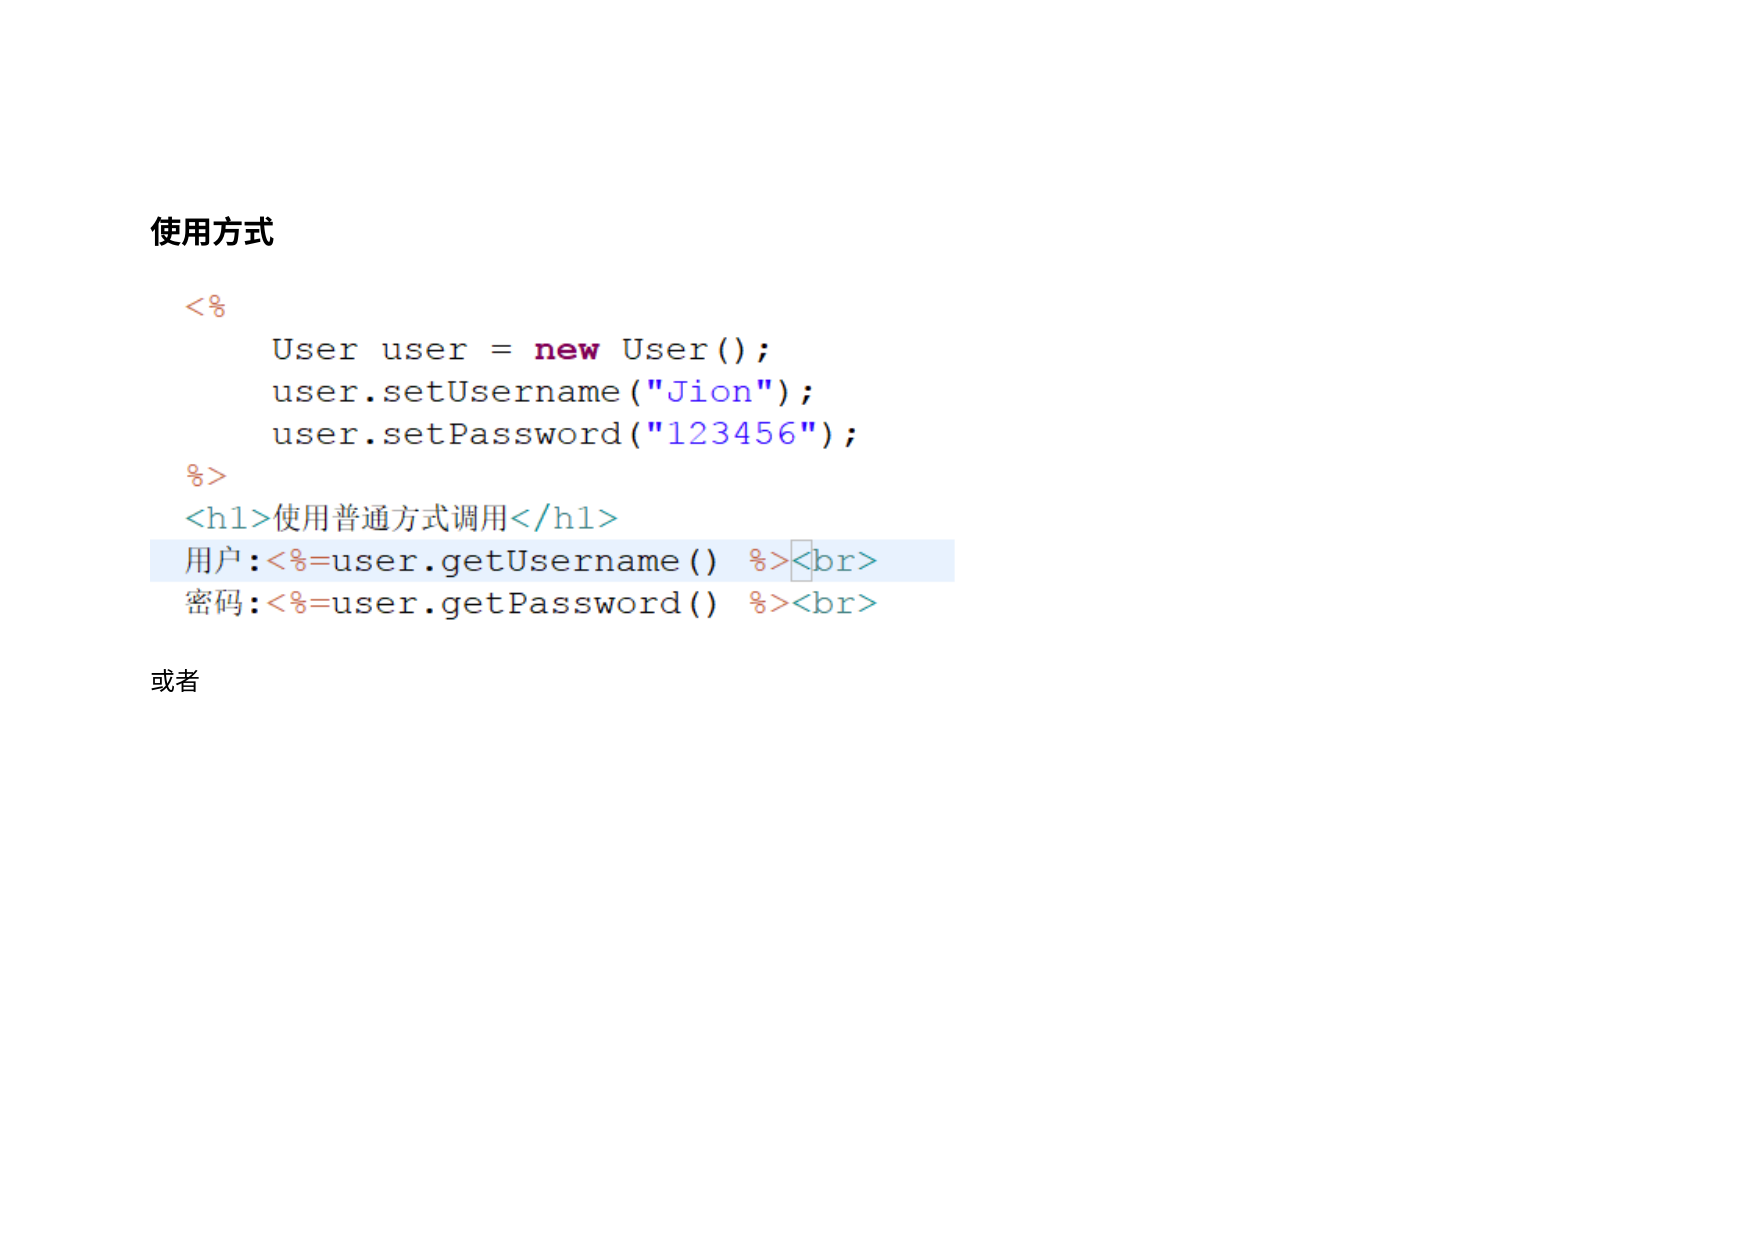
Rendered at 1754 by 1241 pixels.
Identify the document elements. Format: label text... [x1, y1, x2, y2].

subtitle 使用方式 [150, 198, 1604, 263]
picture [150, 289, 955, 626]
text 或者 [150, 647, 1604, 712]
